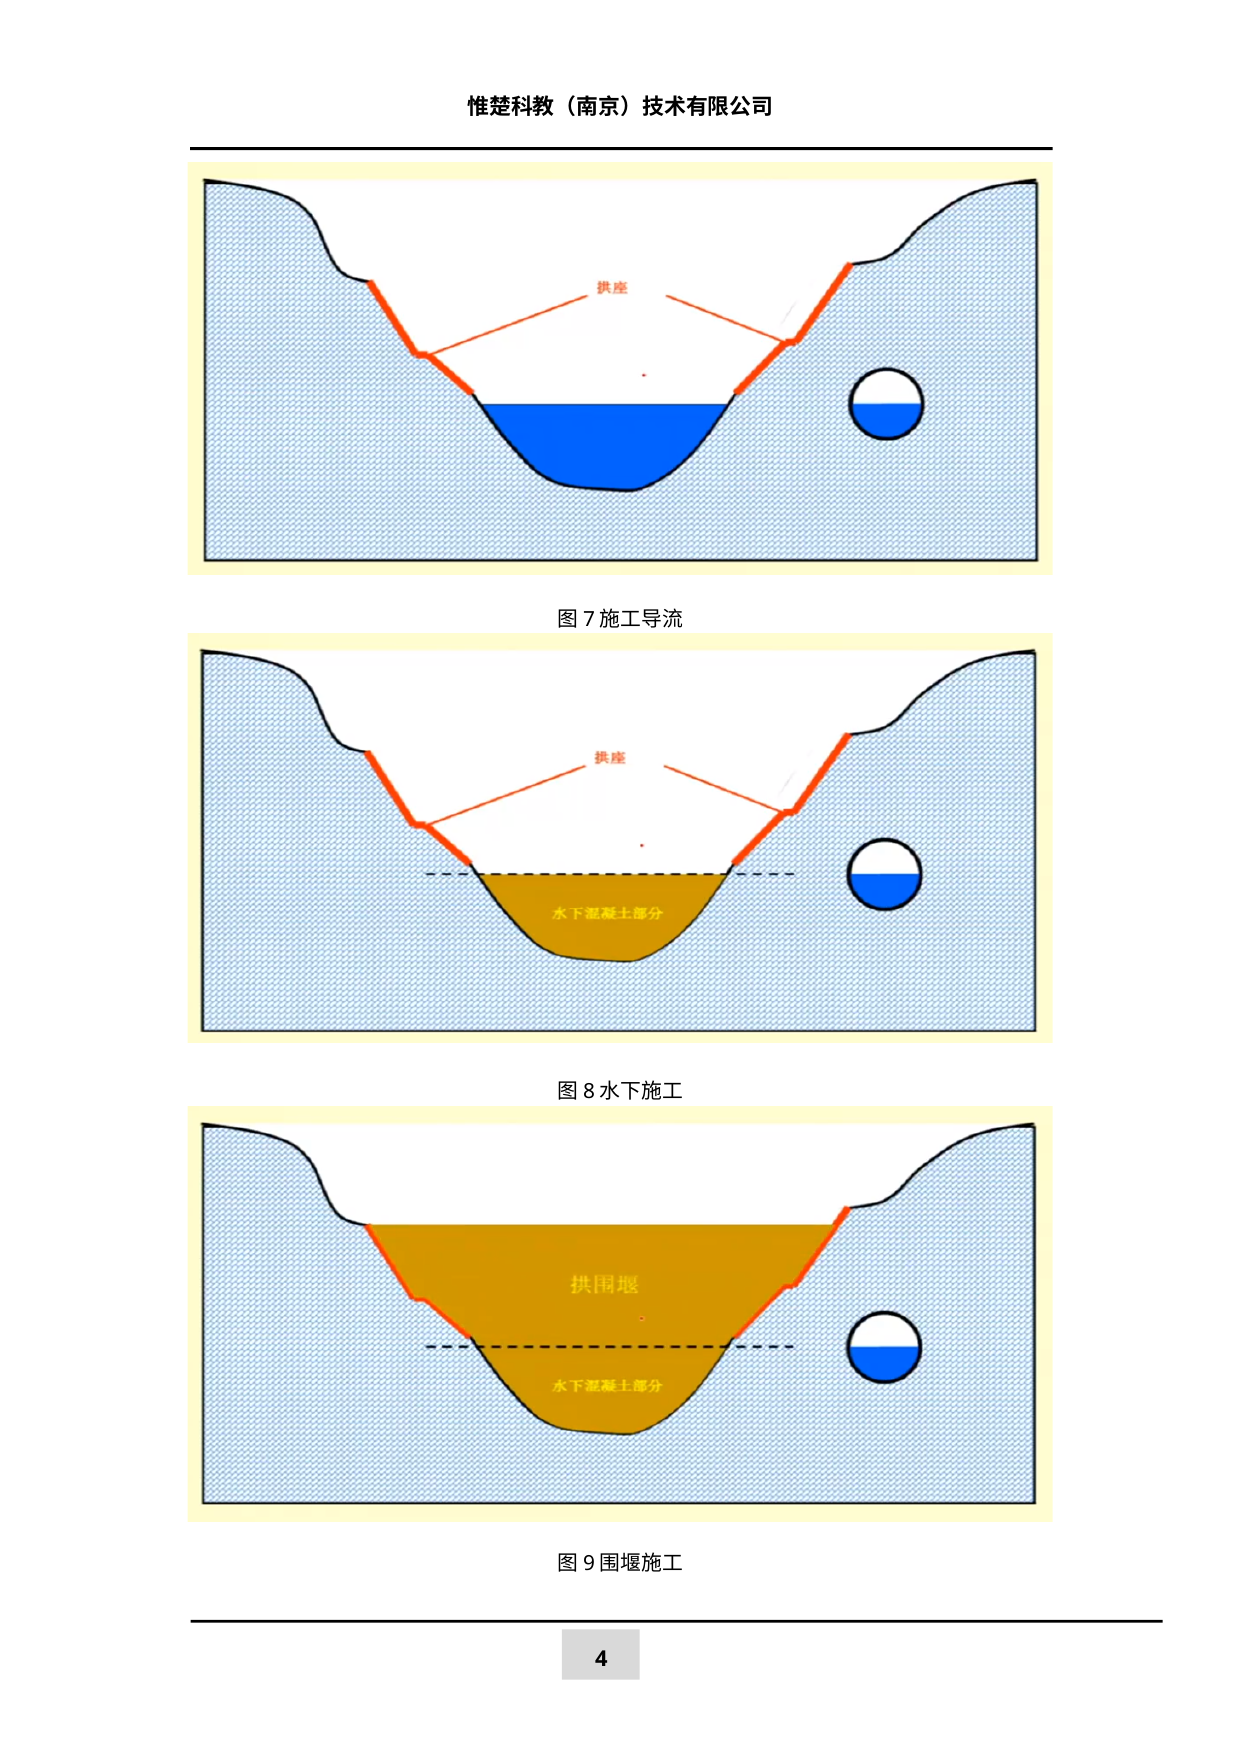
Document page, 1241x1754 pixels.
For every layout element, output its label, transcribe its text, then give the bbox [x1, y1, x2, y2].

picture [187, 1106, 1053, 1522]
picture [187, 162, 1053, 575]
text 图 8 水下施工 [187, 1073, 1053, 1106]
text 图 9 围堰施工 [187, 1545, 1053, 1578]
text 图 7 施工导流 [187, 601, 1053, 633]
picture [187, 633, 1053, 1043]
